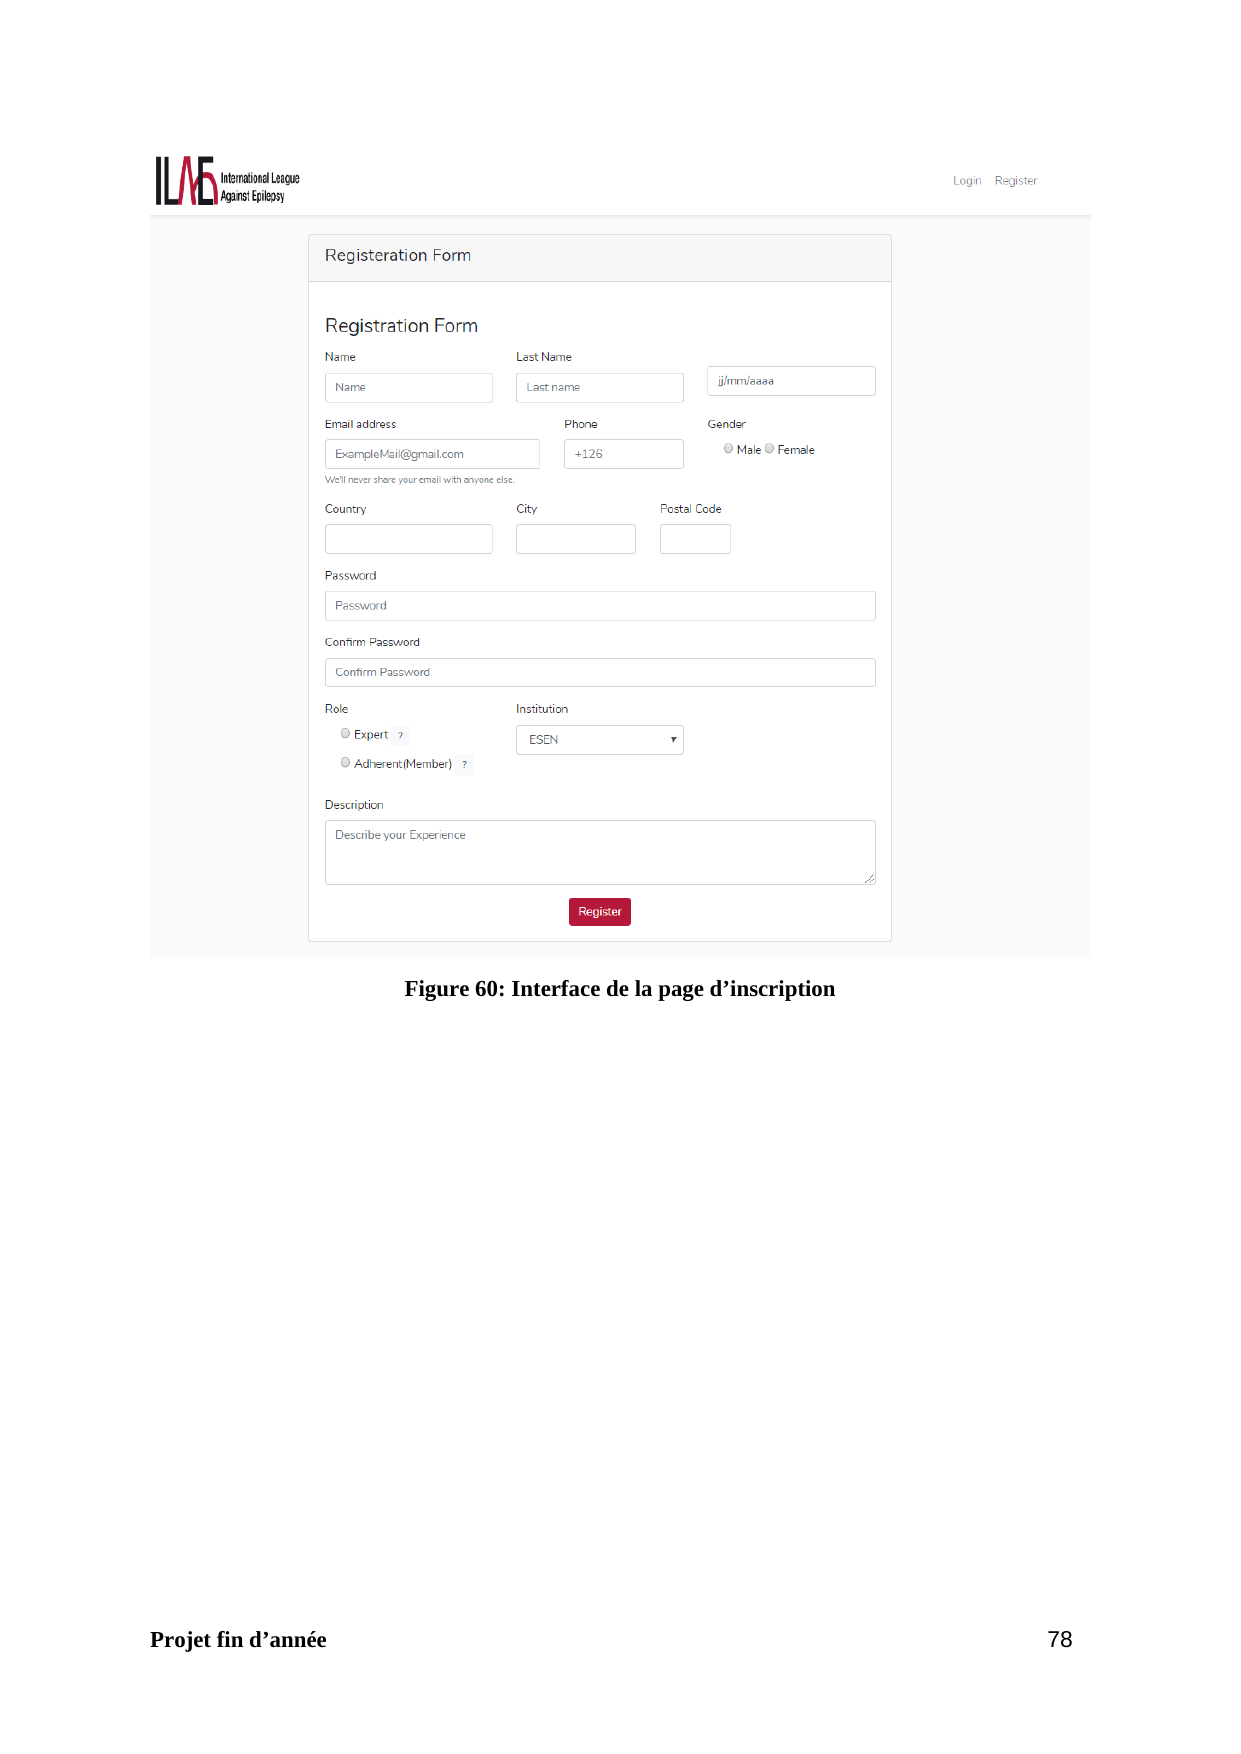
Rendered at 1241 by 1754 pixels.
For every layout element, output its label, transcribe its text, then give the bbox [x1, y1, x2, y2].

picture [150, 150, 1091, 957]
text Figure 60: Interface de la page d’inscription [150, 975, 1090, 1001]
